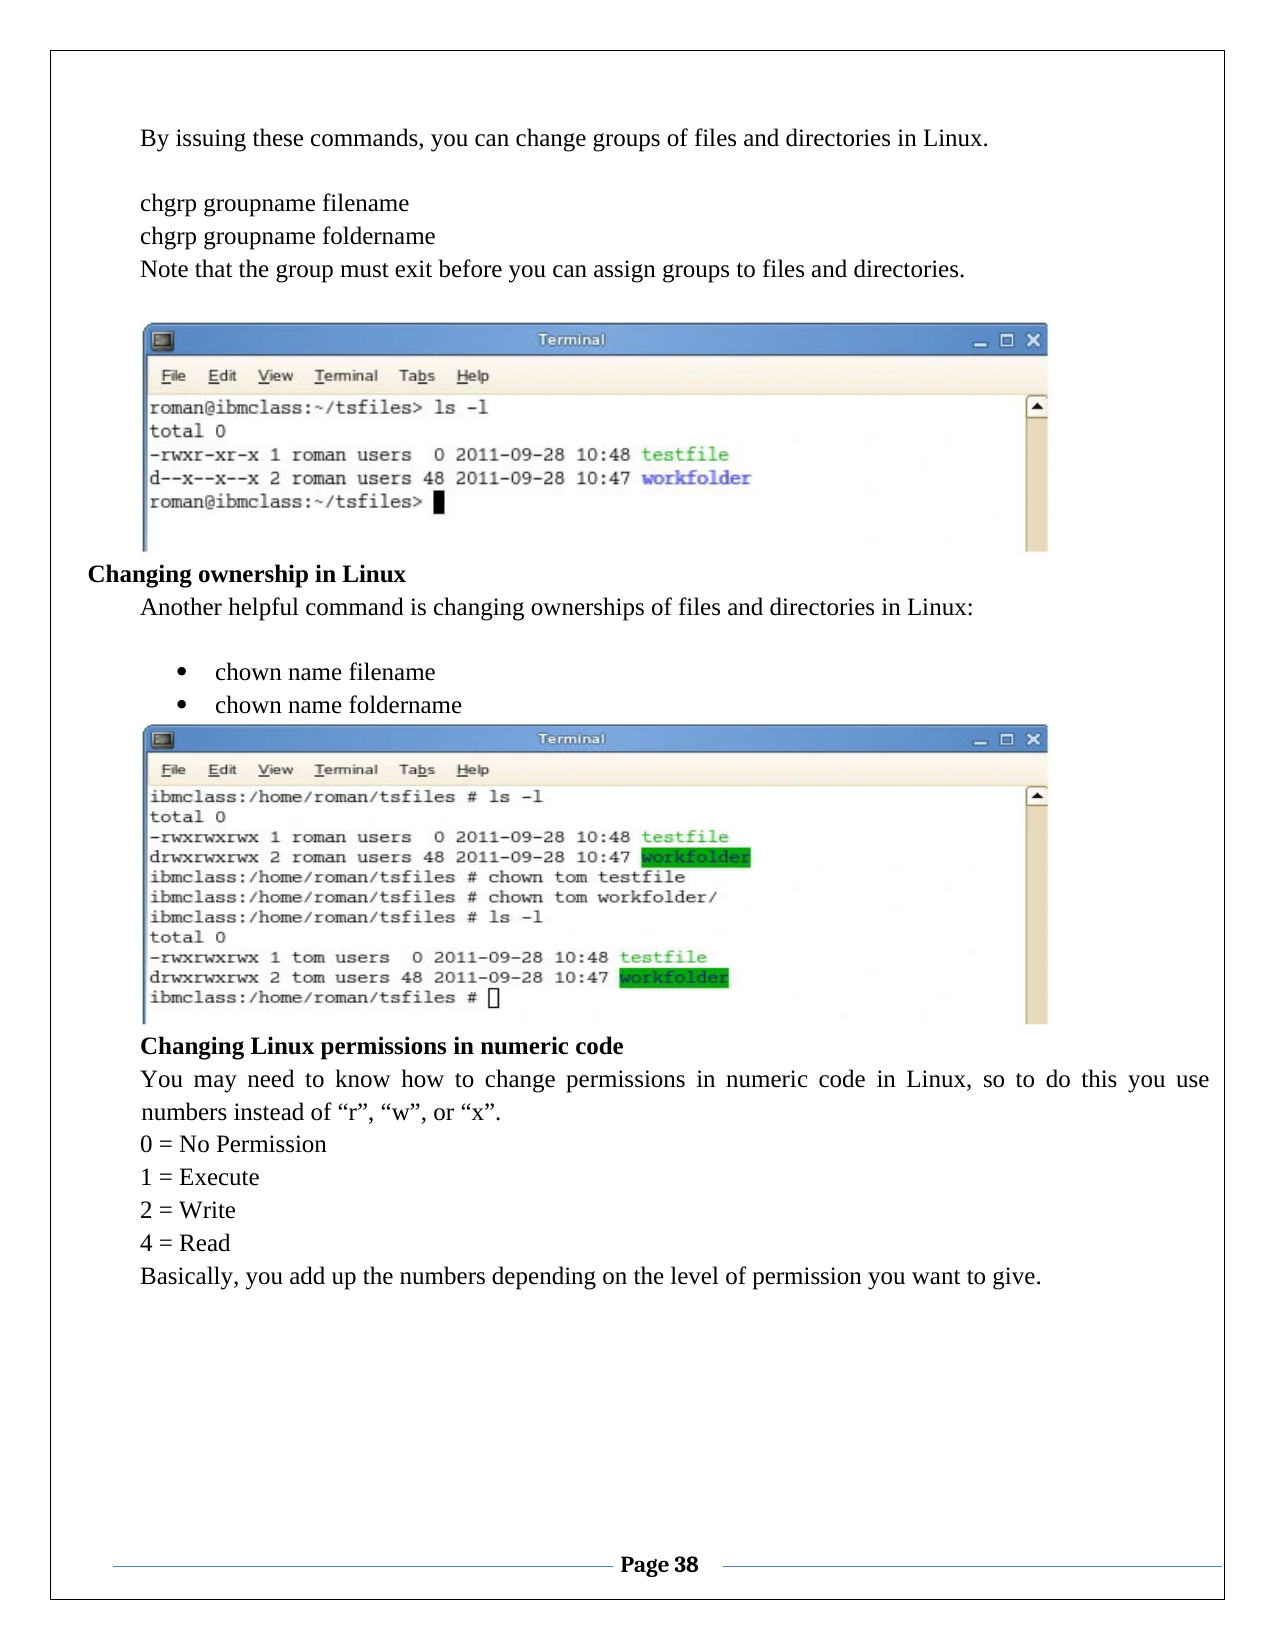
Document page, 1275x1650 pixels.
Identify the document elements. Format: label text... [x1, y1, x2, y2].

list chown name foldername [177, 690, 1212, 719]
text Changing ownership in Linux [87, 559, 1212, 587]
list chown name filename [177, 657, 1212, 686]
text 1 = Execute [140, 1162, 1212, 1191]
text 4 = Read [140, 1228, 1212, 1257]
text chgrp groupname foldername [140, 221, 1212, 250]
text By issuing these commands, you can change groups of files and directories in Linux. [140, 123, 1212, 151]
text Basically, you add up the numbers depending on the level of permission you want to give. [140, 1261, 1212, 1290]
text Note that the group must exit before you can assign groups to files and directories. [140, 254, 1212, 283]
text 2 = Write [140, 1195, 1212, 1224]
text You may need to know how to change permissions in numeric code in Linux, so to do this you use numbers instead of “r”, “w”, or “x”. [140, 1064, 1212, 1125]
text Changing Linux permissions in numeric code [140, 1031, 1212, 1060]
text chgrp groupname filename [140, 188, 1212, 217]
picture [140, 722, 1051, 1027]
text Another helpful command is changing ownerships of files and directories in Linux: [140, 592, 1212, 620]
text 0 = No Permission [140, 1129, 1212, 1158]
picture [140, 320, 1051, 555]
